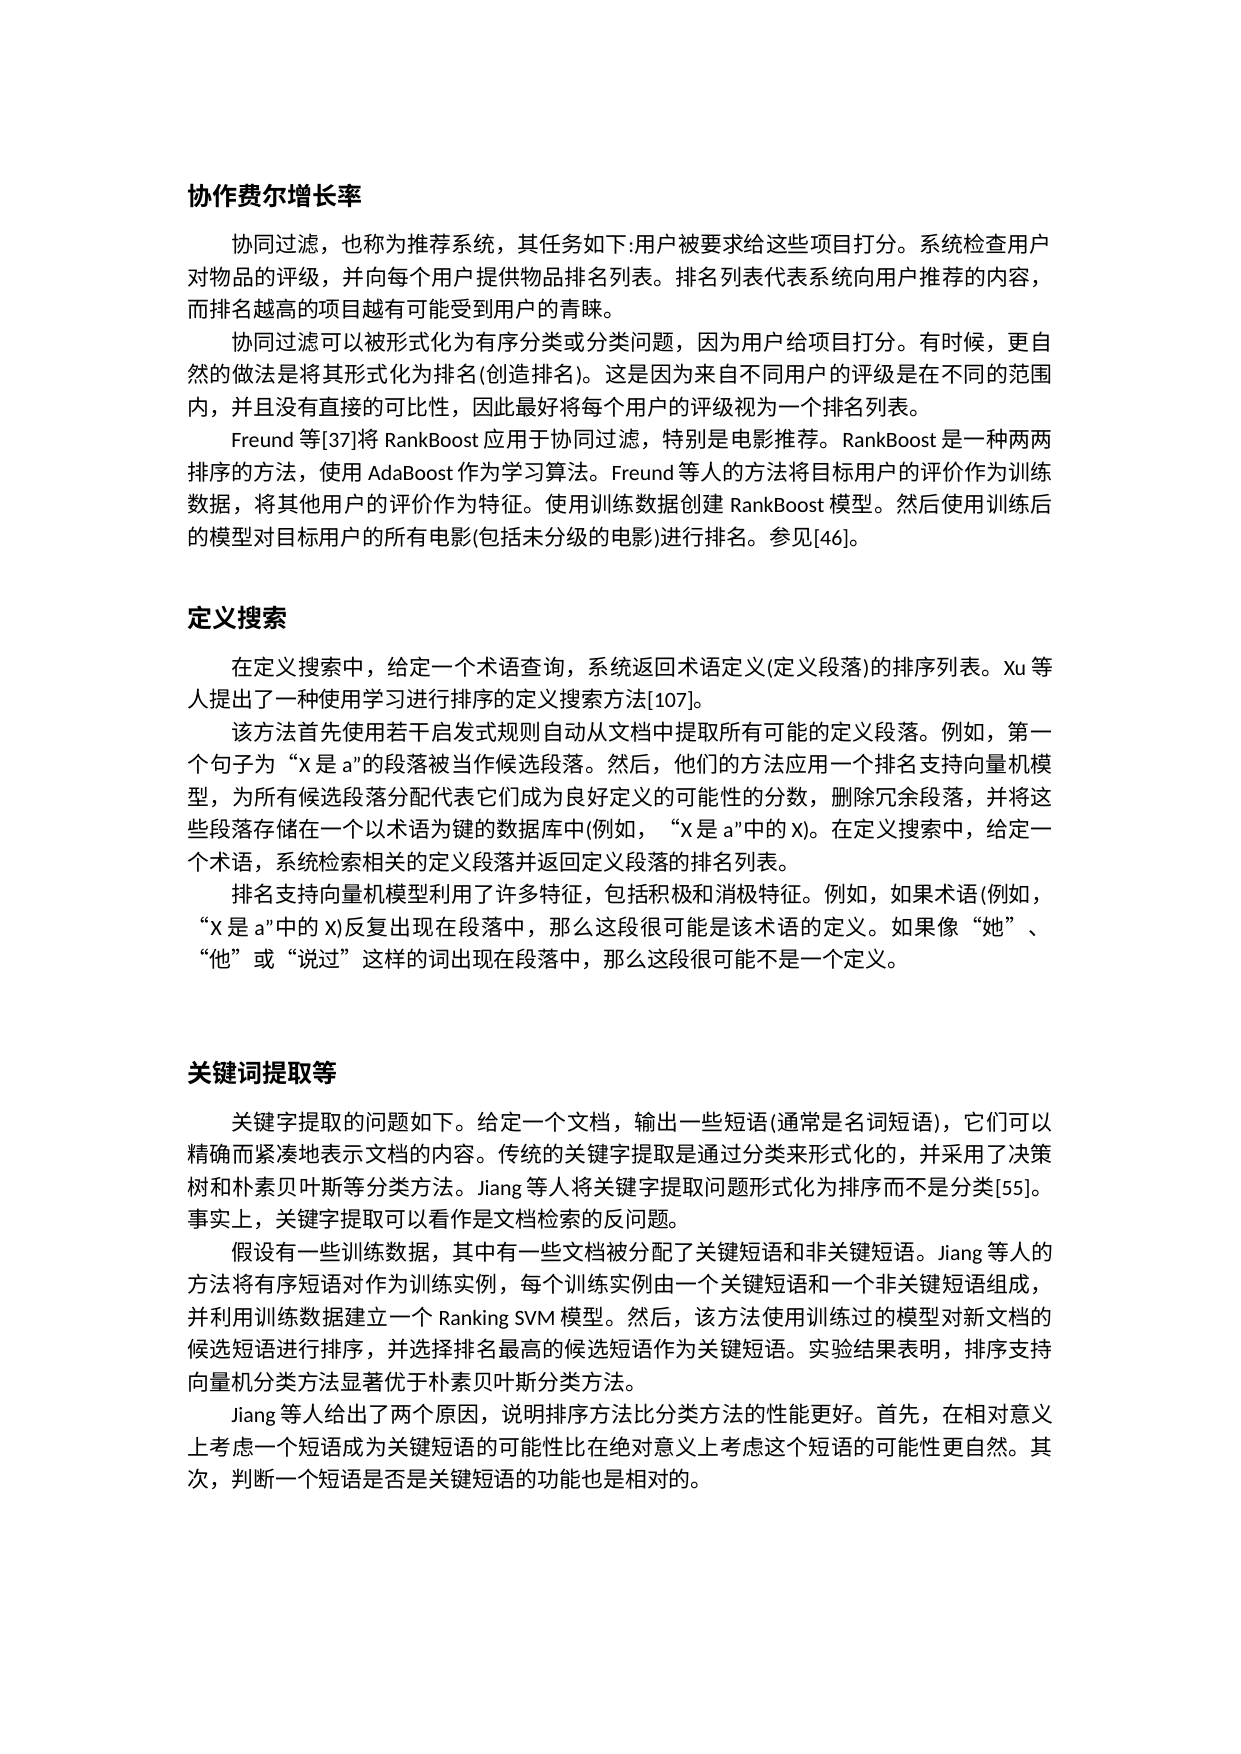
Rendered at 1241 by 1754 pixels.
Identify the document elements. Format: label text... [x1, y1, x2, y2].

text 该方法首先使用若干启发式规则自动从文档中提取所有可能的定义段落。例如，第一个句子为“X是a”的段落被当作候选段落。然后，他们的方法应用一个排名支持向量机模型，为所有候选段落分配代表它们成为良好定义的可能性的分数，删除冗余段落，并将这些段落存储在一个以术语为键的数据库中(例如，“X是a”中的X)。在定义搜索中，给定一个术语，系统检索相关的定义段落并返回定义段落的排名列表。 [187, 714, 1053, 877]
text 协同过滤，也称为推荐系统，其任务如下:用户被要求给这些项目打分。系统检查用户对物品的评级，并向每个用户提供物品排名列表。排名列表代表系统向用户推荐的内容，而排名越高的项目越有可能受到用户的青睐。 [187, 227, 1053, 324]
text 关键词提取等 [187, 1039, 1053, 1104]
text Jiang等人给出了两个原因，说明排序方法比分类方法的性能更好。首先，在相对意义上考虑一个短语成为关键短语的可能性比在绝对意义上考虑这个短语的可能性更自然。其次，判断一个短语是否是关键短语的功能也是相对的。 [187, 1397, 1053, 1494]
text 假设有一些训练数据，其中有一些文档被分配了关键短语和非关键短语。Jiang等人的方法将有序短语对作为训练实例，每个训练实例由一个关键短语和一个非关键短语组成，并利用训练数据建立一个Ranking SVM模型。然后，该方法使用训练过的模型对新文档的候选短语进行排序，并选择排名最高的候选短语作为关键短语。实验结果表明，排序支持向量机分类方法显著优于朴素贝叶斯分类方法。 [187, 1234, 1053, 1397]
text 协同过滤可以被形式化为有序分类或分类问题，因为用户给项目打分。有时候，更自然的做法是将其形式化为排名(创造排名)。这是因为来自不同用户的评级是在不同的范围内，并且没有直接的可比性，因此最好将每个用户的评级视为一个排名列表。 [187, 324, 1053, 422]
text 关键字提取的问题如下。给定一个文档，输出一些短语(通常是名词短语)，它们可以精确而紧凑地表示文档的内容。传统的关键字提取是通过分类来形式化的，并采用了决策树和朴素贝叶斯等分类方法。Jiang等人将关键字提取问题形式化为排序而不是分类[55]。事实上，关键字提取可以看作是文档检索的反问题。 [187, 1104, 1053, 1234]
text Freund等[37]将RankBoost应用于协同过滤，特别是电影推荐。RankBoost是一种两两排序的方法，使用AdaBoost作为学习算法。Freund等人的方法将目标用户的评价作为训练数据，将其他用户的评价作为特征。使用训练数据创建RankBoost模型。然后使用训练后的模型对目标用户的所有电影(包括未分级的电影)进行排名。参见[46]。 [187, 422, 1053, 552]
text 协作费尔增长率 [187, 162, 1053, 227]
text 排名支持向量机模型利用了许多特征，包括积极和消极特征。例如，如果术语(例如，“X是a”中的X)反复出现在段落中，那么这段很可能是该术语的定义。如果像“她”、“他”或“说过”这样的词出现在段落中，那么这段很可能不是一个定义。 [187, 877, 1053, 974]
text 定义搜索 [187, 584, 1053, 649]
text 在定义搜索中，给定一个术语查询，系统返回术语定义(定义段落)的排序列表。Xu等人提出了一种使用学习进行排序的定义搜索方法[107]。 [187, 649, 1053, 714]
